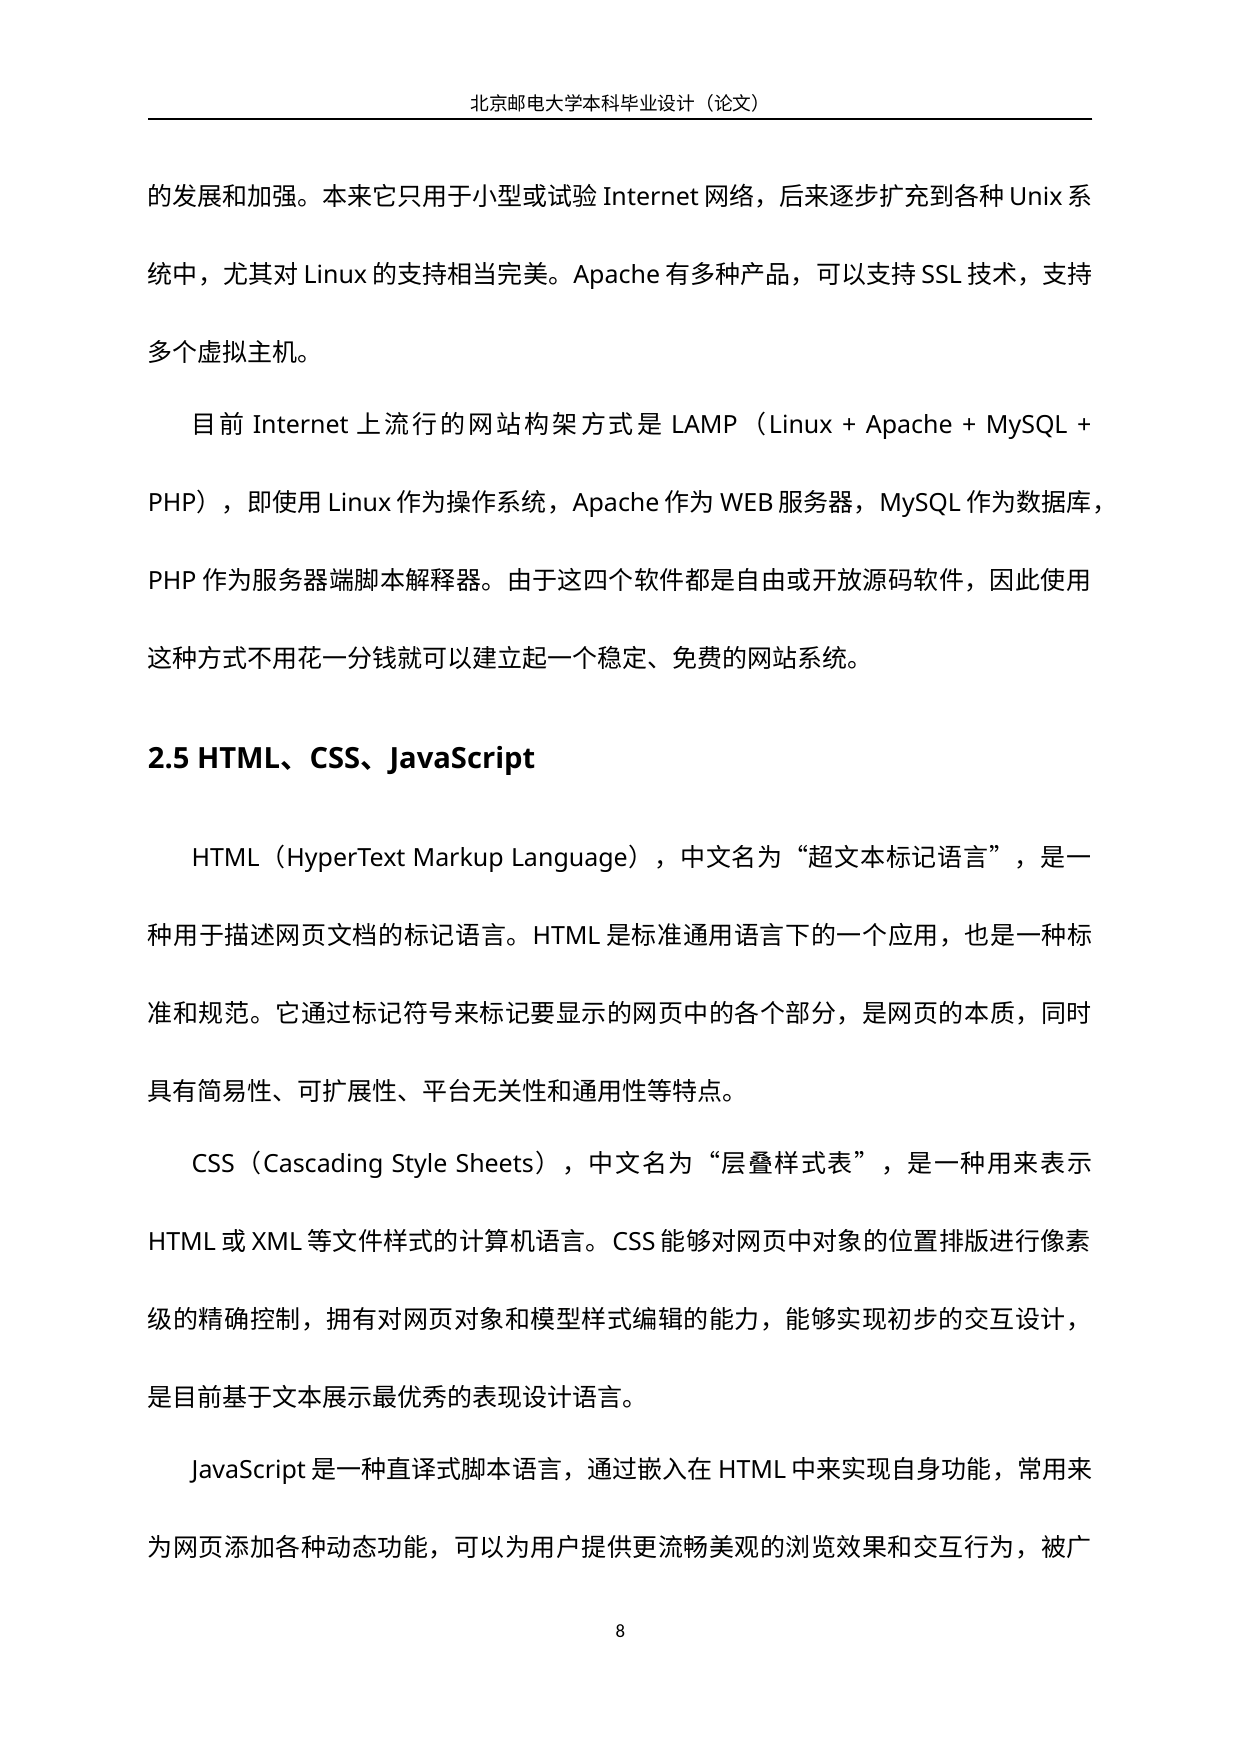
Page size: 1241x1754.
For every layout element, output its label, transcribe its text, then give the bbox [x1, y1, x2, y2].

subtitle 2.5 HTML、CSS、JavaScript [148, 723, 1092, 788]
text HTML（HyperText Markup Language），中文名为“超文本标记语言”，是一种用于描述网页文档的标记语言。HTML是标准通用语言下的一个应用，也是一种标准和规范。它通过标记符号来标记要显示的网页中的各个部分，是网页的本质，同时具有简易性、可扩展性、平台无关性和通用性等特点。 [148, 823, 1092, 1122]
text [148, 1435, 1092, 1578]
text CSS（Cascading Style Sheets），中文名为“层叠样式表”，是一种用来表示HTML或XML等文件样式的计算机语言。CSS能够对网页中对象的位置排版进行像素级的精确控制，拥有对网页对象和模型样式编辑的能力，能够实现初步的交互设计，是目前基于文本展示最优秀的表现设计语言。 [148, 1129, 1092, 1428]
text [148, 162, 1092, 383]
text 目前Internet上流行的网站构架方式是LAMP（Linux + Apache + MySQL + PHP），即使用Linux作为操作系统，Apache作为WEB服务器，MySQL作为数据库，PHP作为服务器端脚本解释器。由于这四个软件都是自由或开放源码软件，因此使用这种方式不用花一分钱就可以建立起一个稳定、免费的网站系统。 [148, 390, 1092, 689]
